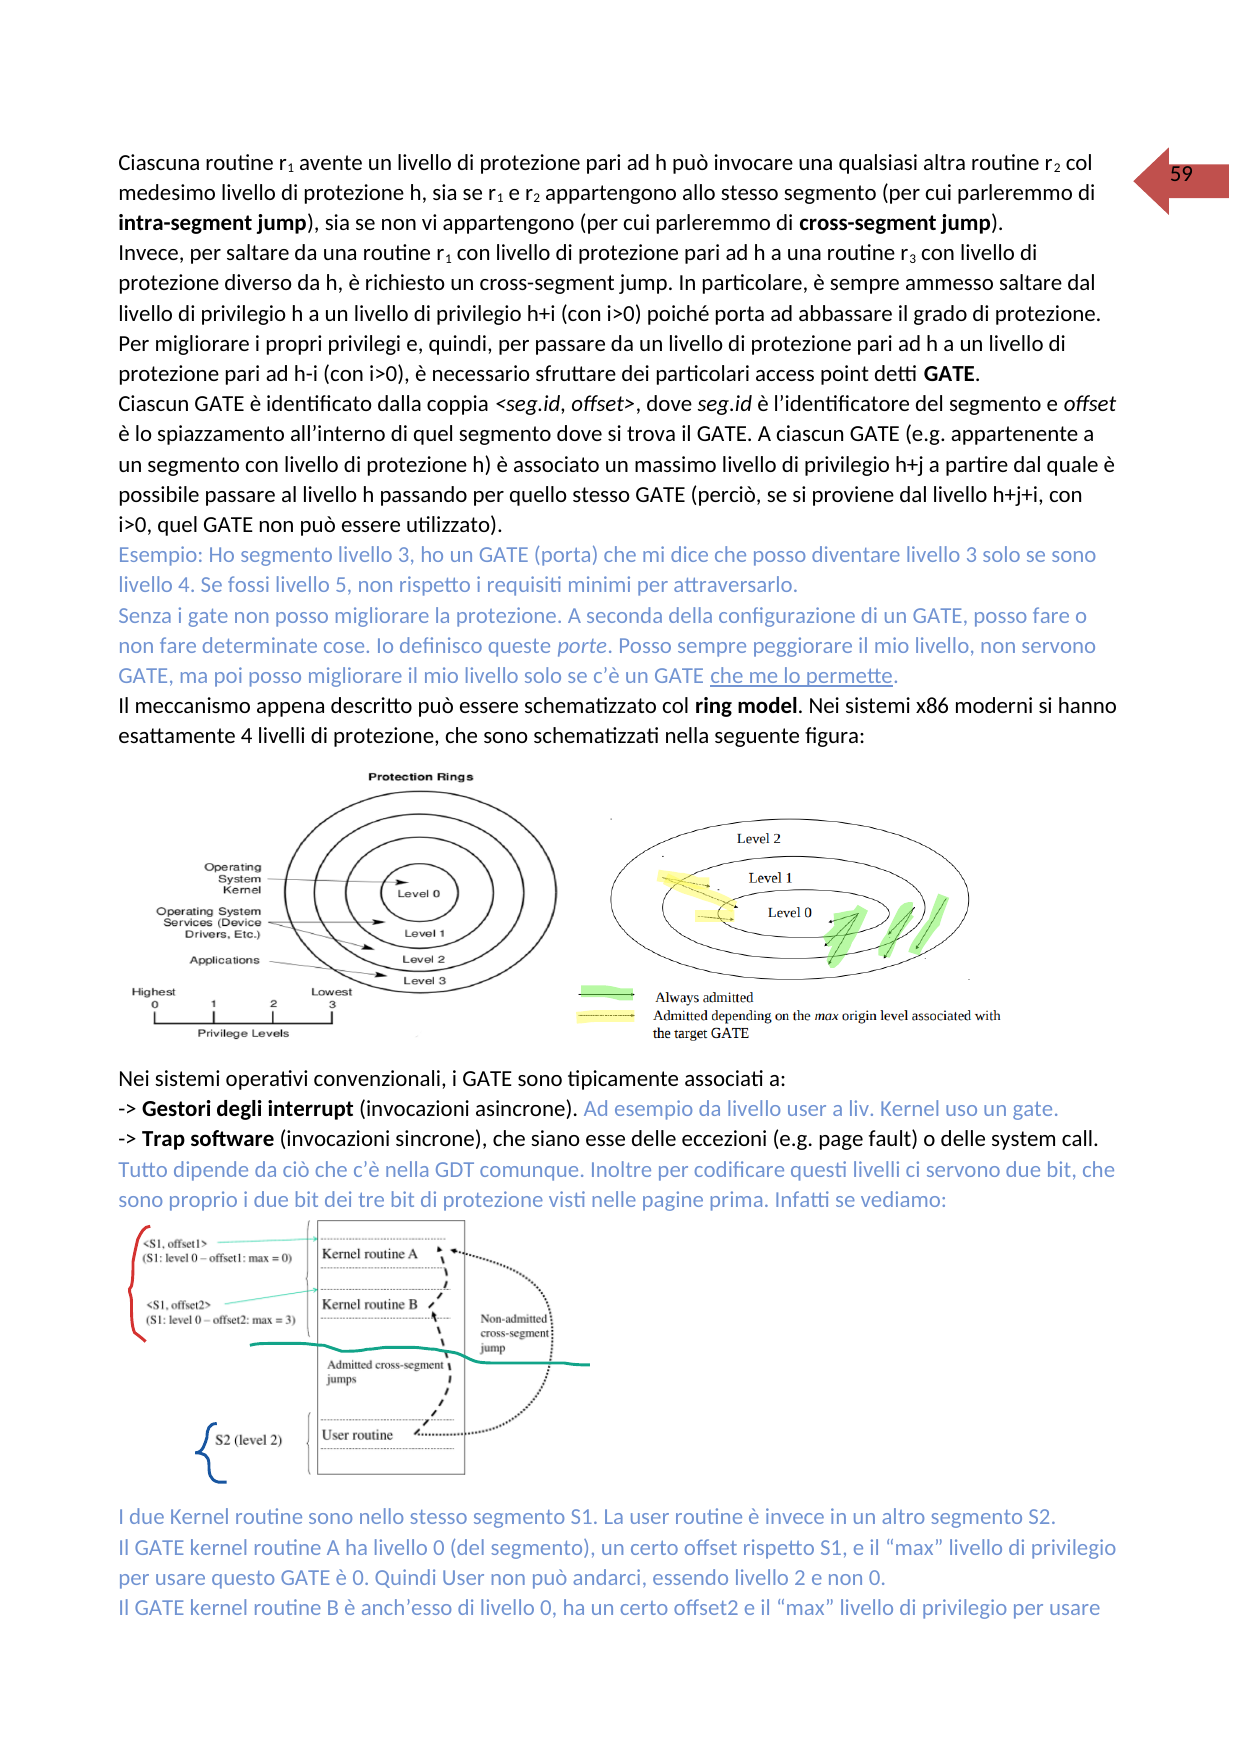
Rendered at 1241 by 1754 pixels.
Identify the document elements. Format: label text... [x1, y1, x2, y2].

text [118, 148, 1122, 749]
picture [118, 1215, 582, 1484]
text [118, 1502, 1122, 1621]
picture [118, 768, 1018, 1046]
table_cell [663, 873, 710, 890]
